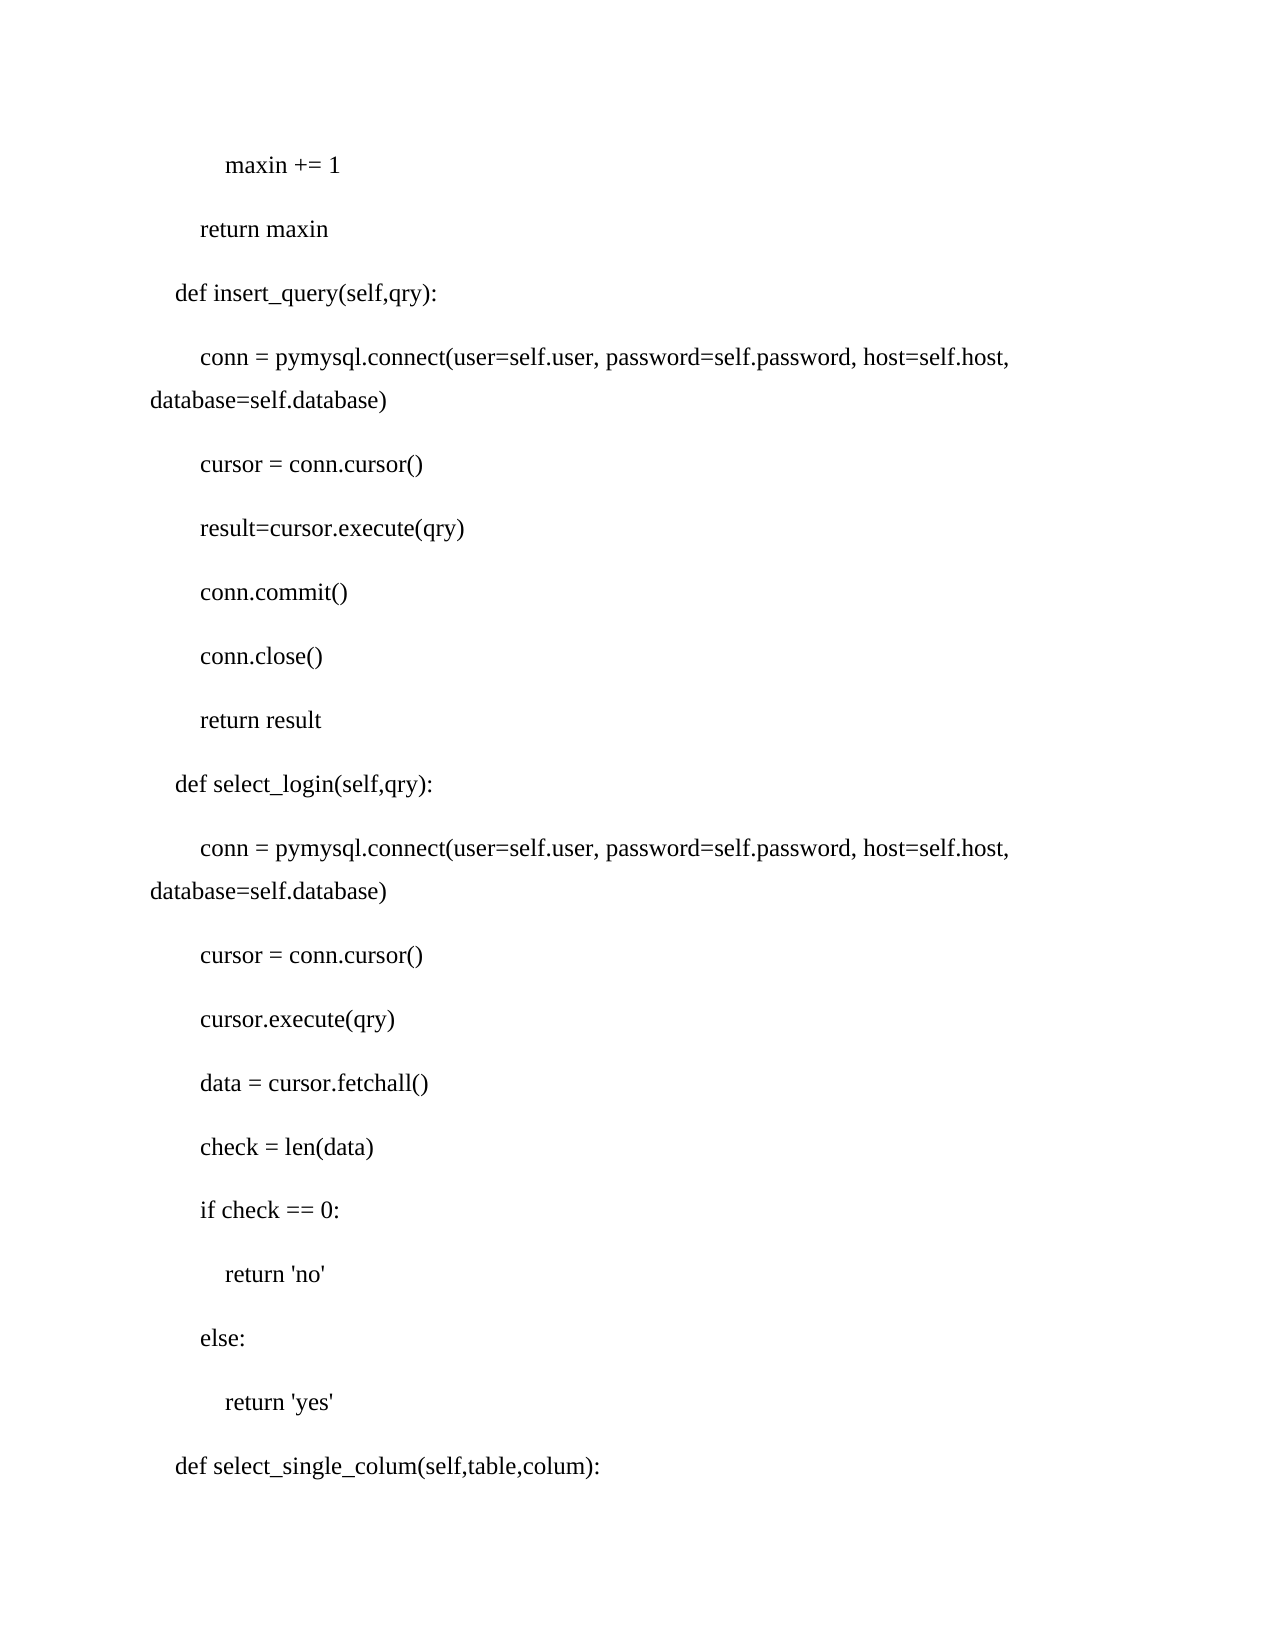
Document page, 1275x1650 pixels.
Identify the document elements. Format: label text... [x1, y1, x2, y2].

text maxin += 1 [150, 150, 1125, 179]
text return 'yes' [150, 1387, 1125, 1416]
text cursor = conn.cursor() [150, 940, 1125, 968]
text def insert_query(self,qry): [150, 278, 1125, 307]
text check = len(data) [150, 1132, 1125, 1160]
text conn = pymysql.connect(user=self.user, password=self.password, host=self.host, database=self.database) [150, 342, 1125, 414]
text conn.close() [150, 641, 1125, 669]
text conn.commit() [150, 577, 1125, 606]
text else: [150, 1323, 1125, 1352]
text cursor = conn.cursor() [150, 449, 1125, 478]
text return 'no' [150, 1259, 1125, 1288]
text result=cursor.execute(qry) [150, 513, 1125, 542]
text return result [150, 705, 1125, 733]
text data = cursor.fetchall() [150, 1068, 1125, 1096]
text cursor.execute(qry) [150, 1004, 1125, 1032]
text def select_single_colum(self,table,colum): [150, 1451, 1125, 1480]
text conn = pymysql.connect(user=self.user, password=self.password, host=self.host, database=self.database) [150, 833, 1125, 904]
text def select_login(self,qry): [150, 769, 1125, 797]
text return maxin [150, 214, 1125, 243]
text if check == 0: [150, 1196, 1125, 1224]
